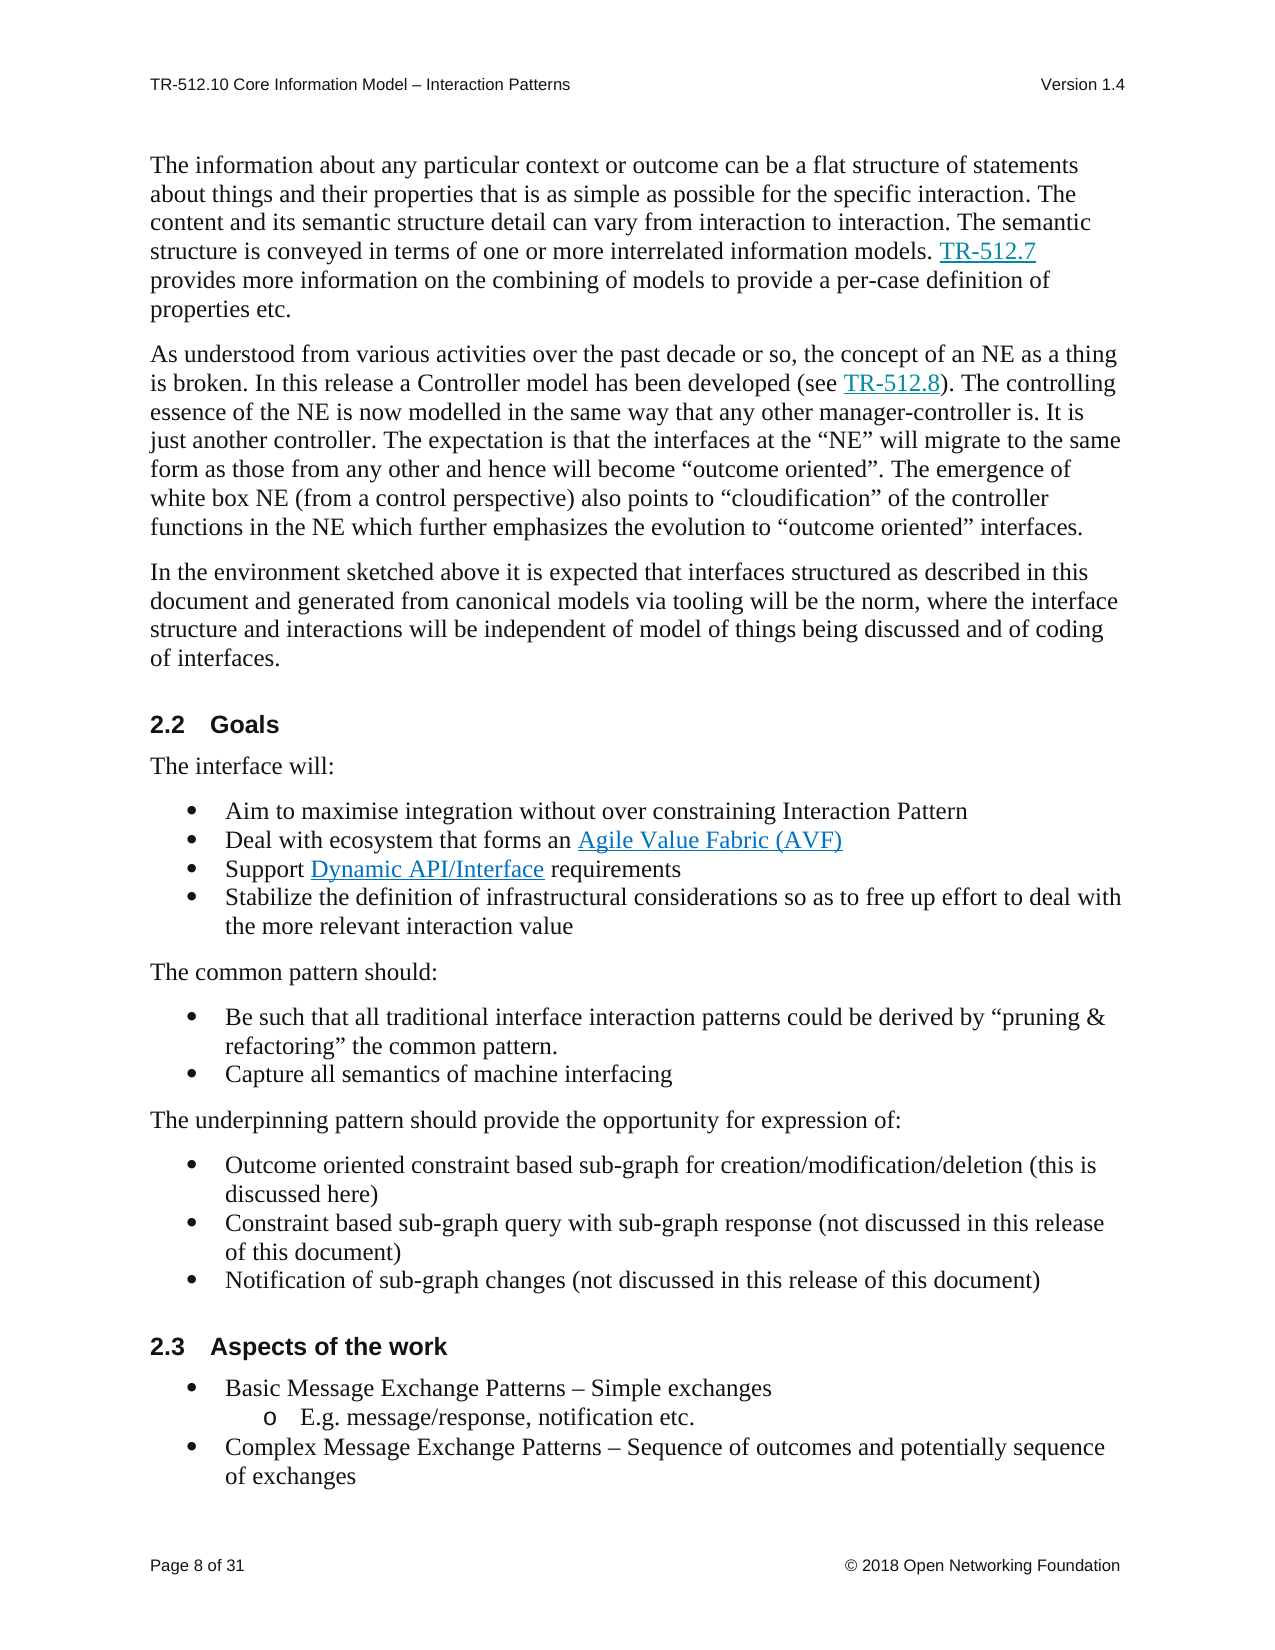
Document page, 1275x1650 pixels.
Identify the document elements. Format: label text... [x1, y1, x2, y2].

text The common pattern should: [150, 957, 1125, 985]
list Complex Message Exchange Patterns – Sequence of outcomes and potentially sequence of exchanges [187, 1432, 1125, 1490]
subtitle Goals [150, 709, 1125, 738]
subtitle Aspects of the work [150, 1332, 1125, 1360]
text As understood from various activities over the past decade or so, the concept of an NE as a thing is broken. In this release a Controller model has been developed (see TR-512.8). The controlling essence of the NE is now modelled in the same way that any other manager-controller is. It is just another controller. The expectation is that the interfaces at the “NE” will migrate to the same form as those from any other and hence will become “outcome oriented”. The emergence of white box NE (from a control perspective) also points to “cloudification” of the controller functions in the NE which further emphasizes the evolution to “outcome oriented” interfaces. [150, 339, 1125, 540]
list Capture all semantics of machine interfacing [187, 1059, 1125, 1088]
list Basic Message Exchange Patterns – Simple exchanges [187, 1373, 1125, 1402]
list Be such that all traditional interface interaction patterns could be derived by “pruning & refactoring” the common pattern. [187, 1002, 1125, 1059]
list Aim to maximise integration without over constraining Interaction Pattern [187, 796, 1125, 825]
list Notification of sub-graph changes (not discussed in this release of this document) [187, 1265, 1125, 1294]
list Deal with ecosystem that forms an Agile Value Fabric (AVF) [187, 825, 1125, 854]
text The underpinning pattern should provide the opportunity for expression of: [150, 1105, 1125, 1134]
text The information about any particular context or outcome can be a flat structure of statements about things and their properties that is as simple as possible for the specific interaction. The content and its semantic structure detail can vary from interaction to interaction. The semantic structure is conveyed in terms of one or more interrelated information models. TR-512.7 provides more information on the combining of models to provide a per-case definition of properties etc. [150, 150, 1125, 322]
list Outcome oriented constraint based sub-graph for creation/modification/deletion (this is discussed here) [187, 1150, 1125, 1208]
text The interface will: [150, 751, 1125, 779]
list Support Dynamic API/Interface requirements [187, 854, 1125, 882]
list E.g. message/response, notification etc. [262, 1402, 1125, 1432]
text In the environment sketched above it is expected that interfaces structured as described in this document and generated from canonical models via tooling will be the norm, where the interface structure and interactions will be independent of model of things being discussed and of coding of interfaces. [150, 557, 1125, 672]
list Stabilize the definition of infrastructural considerations so as to free up effort to deal with the more relevant interaction value [187, 882, 1125, 940]
list Constraint based sub-graph query with sub-graph response (not discussed in this release of this document) [187, 1208, 1125, 1265]
